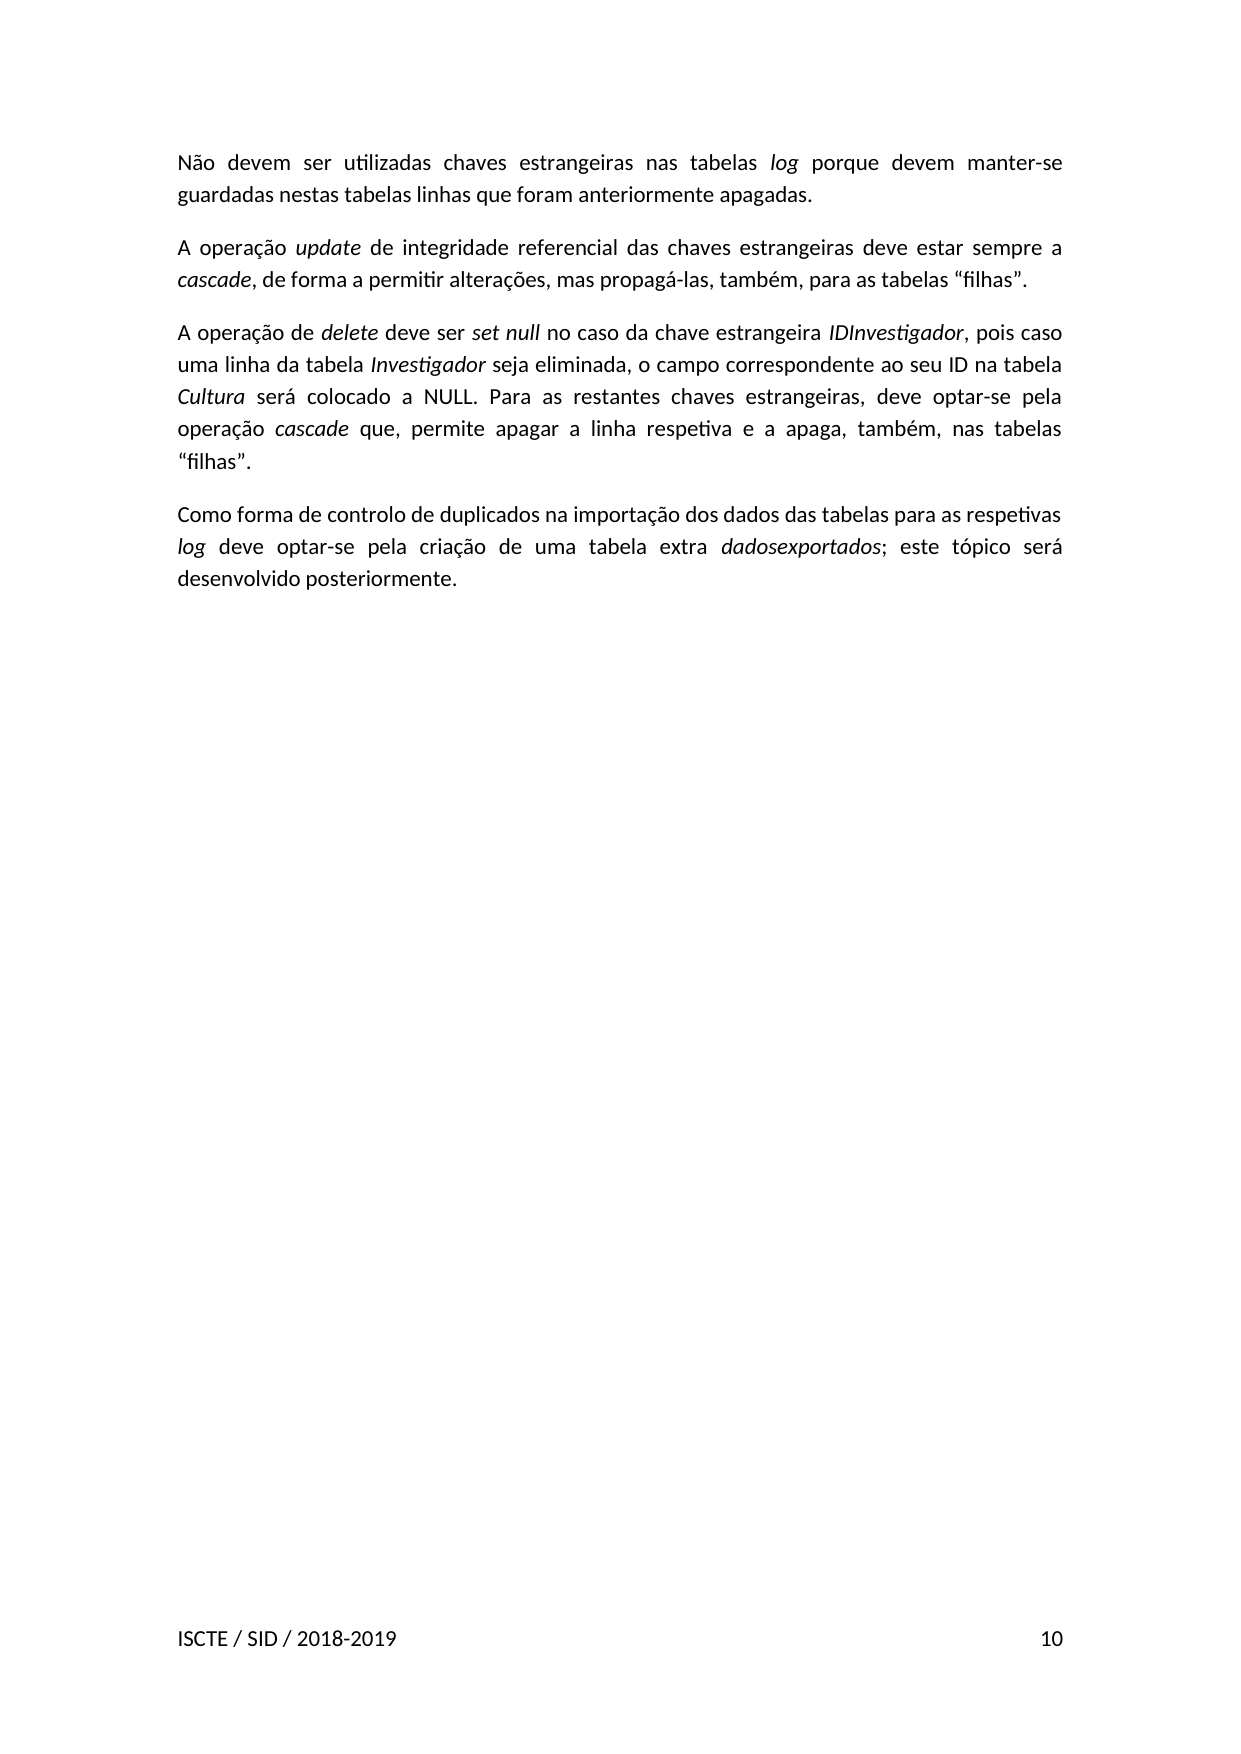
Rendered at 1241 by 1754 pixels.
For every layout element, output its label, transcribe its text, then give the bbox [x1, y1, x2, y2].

text A operação update de integridade referencial das chaves estrangeiras deve estar sempre a cascade, de forma a permitir alterações, mas propagá-las, também, para as tabelas “filhas”. [177, 233, 1063, 293]
text A operação de delete deve ser set null no caso da chave estrangeira IDInvestigador, pois caso uma linha da tabela Investigador seja eliminada, o campo correspondente ao seu ID na tabela Cultura será colocado a NULL. Para as restantes chaves estrangeiras, deve optar-se pela operação cascade que, permite apagar a linha respetiva e a apaga, também, nas tabelas “filhas”. [177, 318, 1063, 475]
text Como forma de controlo de duplicados na importação dos dados das tabelas para as respetivas log deve optar-se pela criação de uma tabela extra dadosexportados; este tópico será desenvolvido posteriormente. [177, 500, 1063, 592]
text Não devem ser utilizadas chaves estrangeiras nas tabelas log porque devem manter-se guardadas nestas tabelas linhas que foram anteriormente apagadas. [177, 148, 1063, 208]
